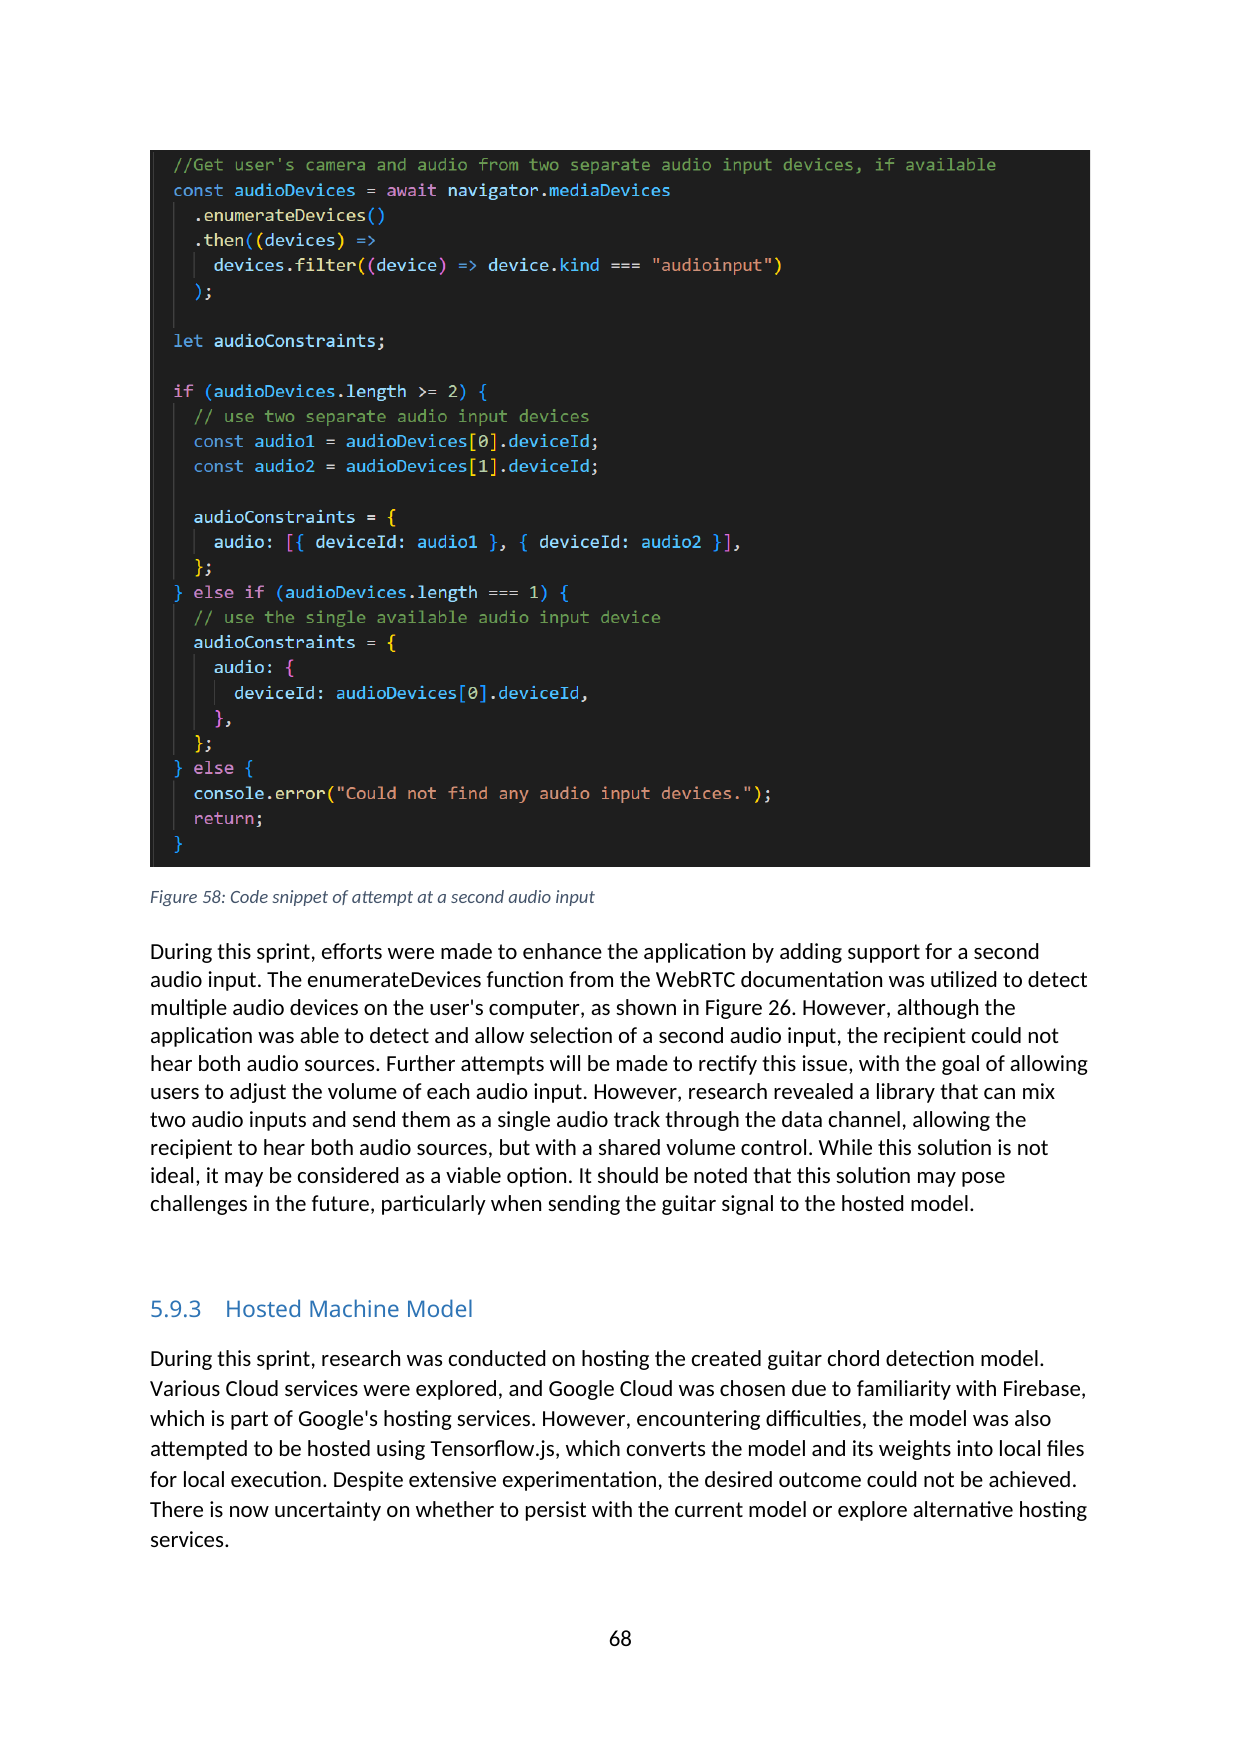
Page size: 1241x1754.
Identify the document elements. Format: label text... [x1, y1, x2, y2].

text During this sprint, efforts were made to enhance the application by adding support for a second audio input. The enumerateDevices function from the WebRTC documentation was utilized to detect multiple audio devices on the user's computer, as shown in Figure 26. However, although the application was able to detect and allow selection of a second audio input, the recipient could not hear both audio sources. Further attempts will be made to rectify this issue, with the goal of allowing users to adjust the volume of each audio input. However, research revealed a library that can mix two audio inputs and send them as a single audio track through the data channel, allowing the recipient to hear both audio sources, but with a shared volume control. While this solution is not ideal, it may be considered as a viable option. It should be noted that this solution may pose challenges in the future, particularly when sending the guitar signal to the hosted model. [150, 937, 1090, 1217]
subtitle Hosted Machine Model [150, 1293, 1090, 1325]
text Figure 58: Code snippet of attempt at a second audio input [150, 885, 1090, 908]
picture [150, 150, 1091, 867]
text During this sprint, research was conducted on hosting the created guitar chord detection model. Various Cloud services were explored, and Google Cloud was chosen due to familiarity with Firebase, which is part of Google's hosting services. However, encountering difficulties, the model was also attempted to be hosted using Tensorflow.js, which converts the model and its weights into local files for local execution. Despite extensive experimentation, the desired outcome could not be achieved. There is now uncertainty on whether to persist with the current model or explore alternative hosting services. [150, 1344, 1090, 1553]
